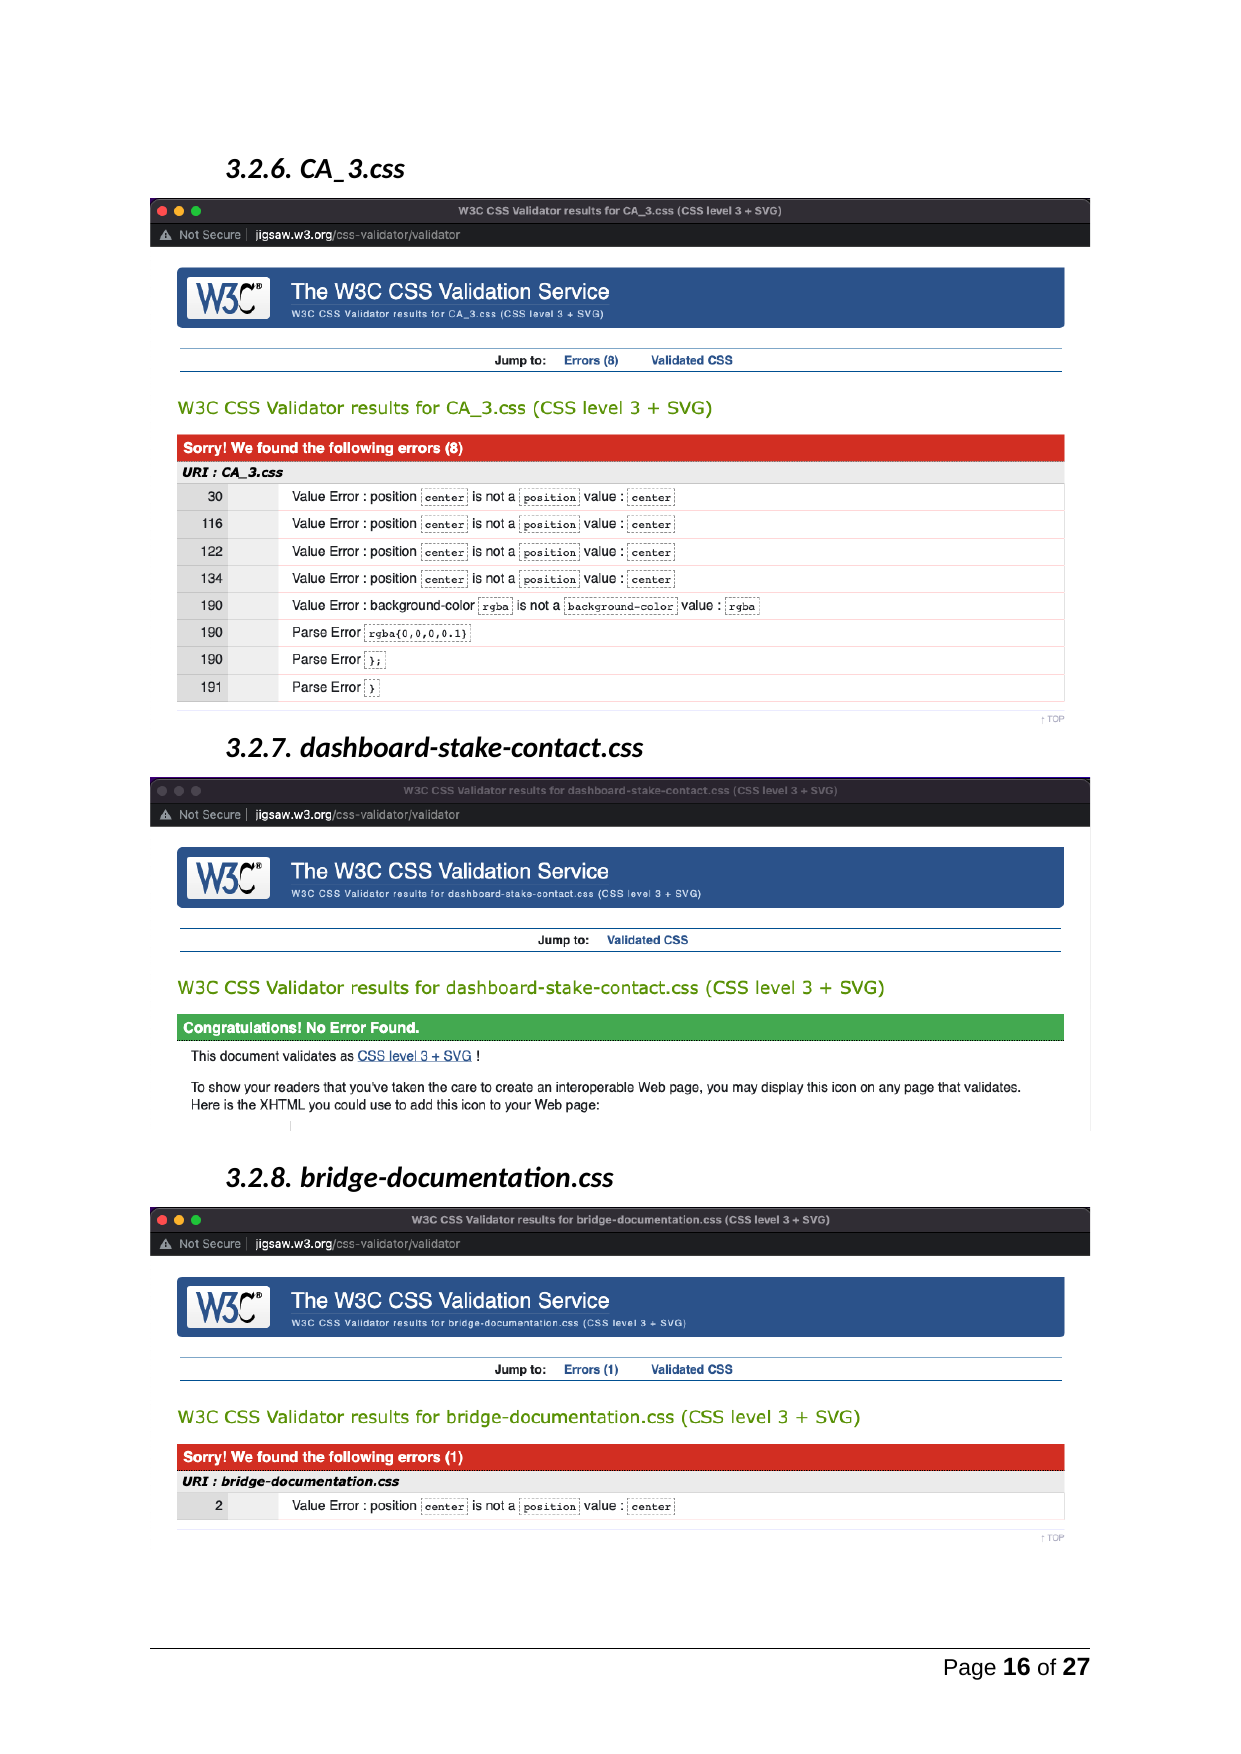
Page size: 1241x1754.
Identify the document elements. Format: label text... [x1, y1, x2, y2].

subtitle bridge-documentation.css [225, 1159, 1090, 1195]
picture [150, 1207, 1091, 1552]
subtitle CA_3.css [225, 150, 1090, 186]
picture [150, 198, 1091, 730]
picture [150, 777, 1091, 1131]
subtitle dashboard-stake-contact.css [225, 730, 1090, 765]
